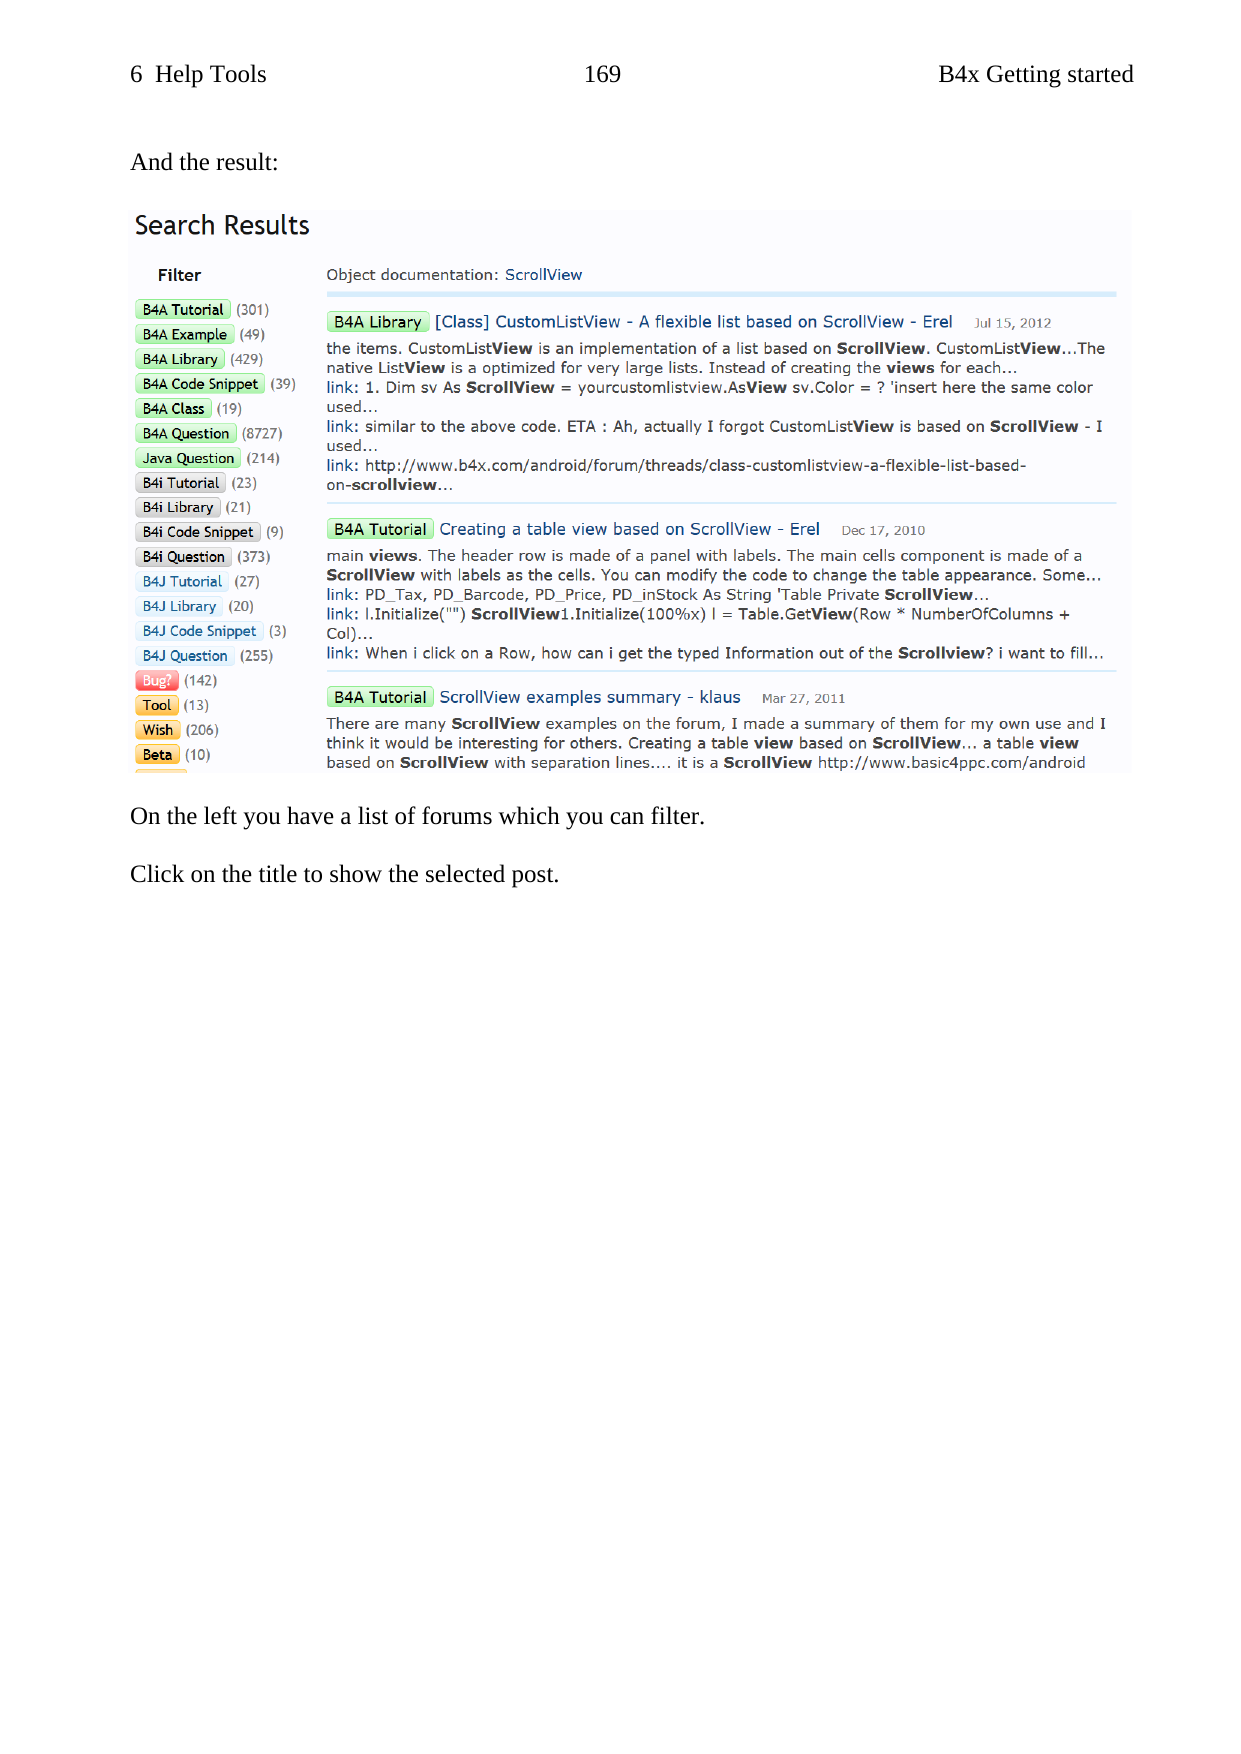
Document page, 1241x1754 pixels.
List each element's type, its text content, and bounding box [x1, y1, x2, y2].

picture [127, 210, 1132, 773]
text On the left you have a list of forums which you can filter. [130, 801, 1134, 830]
text And the result: [130, 147, 1134, 176]
text Click on the title to show the selected post. [130, 859, 1134, 887]
